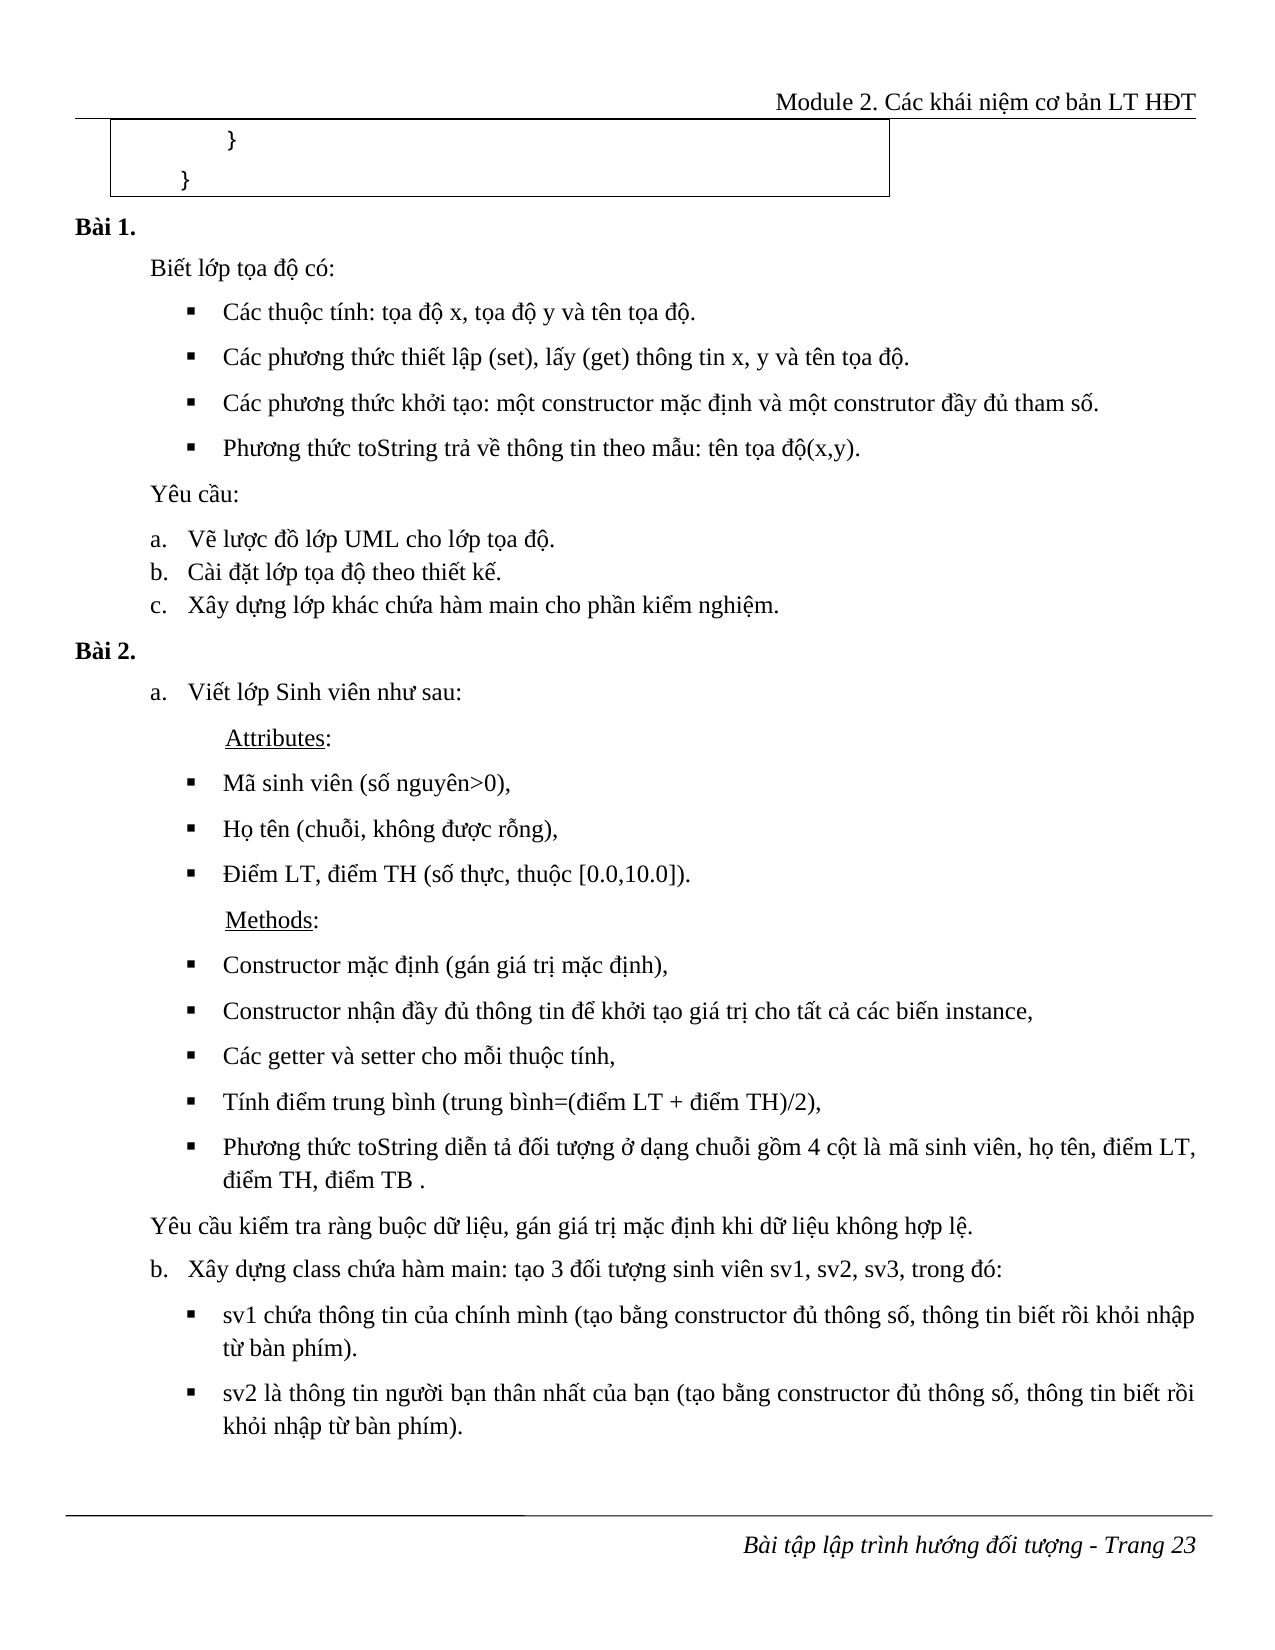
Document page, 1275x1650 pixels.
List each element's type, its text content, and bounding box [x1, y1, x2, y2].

list Các thuộc tính: tọa độ x, tọa độ y và tên tọa độ. [185, 297, 1196, 325]
list Phương thức toString trả về thông tin theo mẫu: tên tọa độ(x,y). [185, 433, 1196, 462]
list sv2 là thông tin người bạn thân nhất của bạn (tạo bằng constructor đủ thông số, thông tin biết rồi khỏi nhập từ bàn phím). [185, 1378, 1196, 1440]
list Tính điểm trung bình (trung bình=(điểm LT + điểm TH)/2), [185, 1087, 1196, 1116]
list Mã sinh viên (số nguyên>0), [185, 768, 1196, 797]
text Yêu cầu kiểm tra ràng buộc dữ liệu, gán giá trị mặc định khi dữ liệu không hợp lệ. [75, 1211, 1196, 1239]
text Biết lớp tọa độ có: [75, 253, 1196, 282]
list Các phương thức thiết lập (set), lấy (get) thông tin x, y và tên tọa độ. [185, 342, 1196, 371]
list Họ tên (chuỗi, không được rỗng), [185, 814, 1196, 842]
list Viết lớp Sinh viên như sau: [150, 677, 1196, 706]
text } [111, 159, 889, 196]
list Xây dựng class chứa hàm main: tạo 3 đối tượng sinh viên sv1, sv2, sv3, trong đó: [150, 1254, 1196, 1283]
list Các getter và setter cho mỗi thuộc tính, [185, 1041, 1196, 1070]
list Phương thức toString diễn tả đối tượng ở dạng chuỗi gồm 4 cột là mã sinh viên, họ tên, điểm LT, điểm TH, điểm TB . [185, 1132, 1196, 1194]
list Constructor mặc định (gán giá trị mặc định), [185, 950, 1196, 979]
text Methods: [150, 905, 1196, 933]
list sv1 chứa thông tin của chính mình (tạo bằng constructor đủ thông số, thông tin biết rồi khỏi nhập từ bàn phím). [185, 1300, 1196, 1362]
text Attributes: [150, 723, 1196, 751]
list Điểm LT, điểm TH (số thực, thuộc [0.0,10.0]). [185, 859, 1196, 888]
text } [111, 120, 889, 154]
list Cài đặt lớp tọa độ theo thiết kế. [150, 557, 1196, 586]
list Constructor nhận đầy đủ thông tin để khởi tạo giá trị cho tất cả các biến instance, [185, 996, 1196, 1024]
list Xây dựng lớp khác chứa hàm main cho phần kiểm nghiệm. [150, 590, 1196, 619]
list Các phương thức khởi tạo: một constructor mặc định và một construtor đầy đủ tham số. [185, 388, 1196, 416]
list Vẽ lược đồ lớp UML cho lớp tọa độ. [150, 524, 1196, 553]
text Yêu cầu: [75, 479, 1196, 507]
